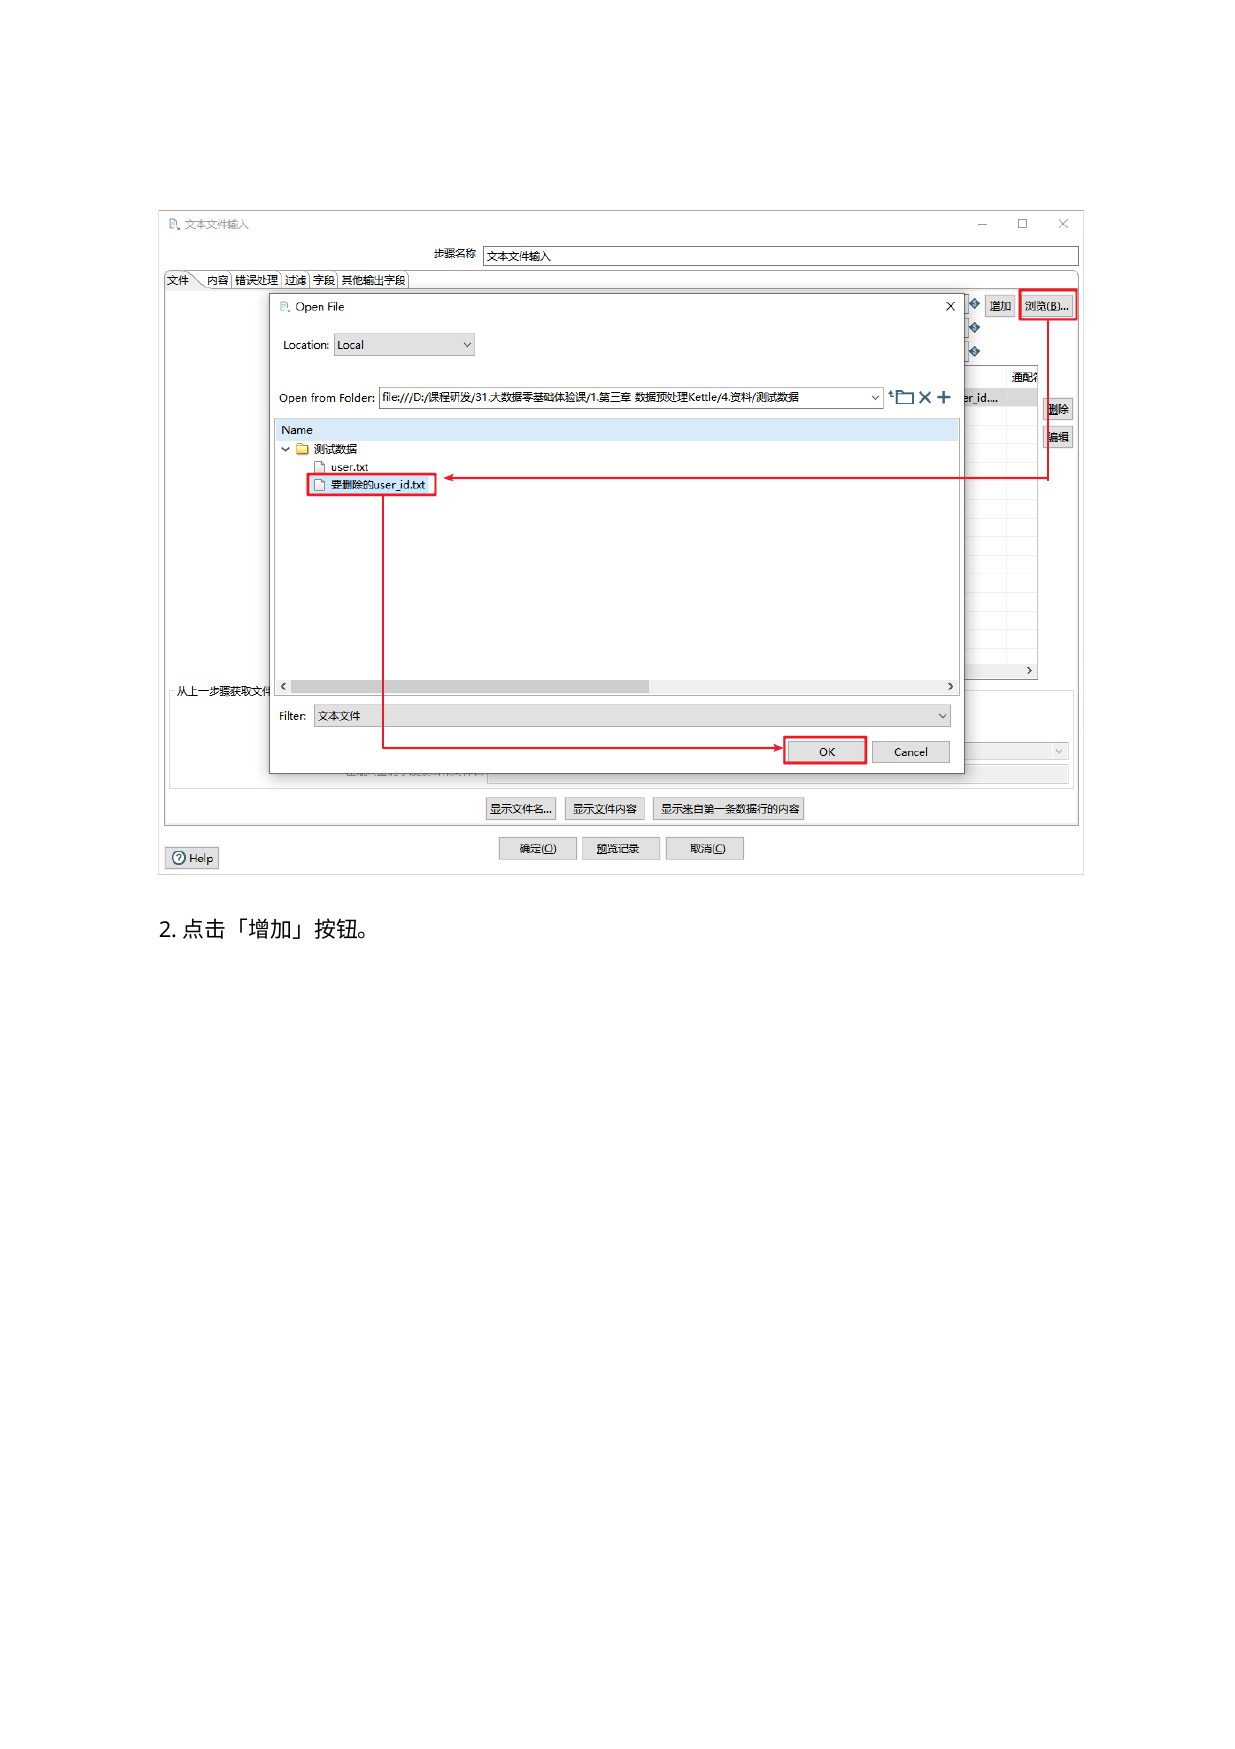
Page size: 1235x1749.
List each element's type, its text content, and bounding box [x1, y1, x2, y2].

picture [158, 210, 1084, 875]
table_cell 点击「增加」按钮。 [147, 893, 1096, 962]
table_cell [147, 192, 1096, 893]
